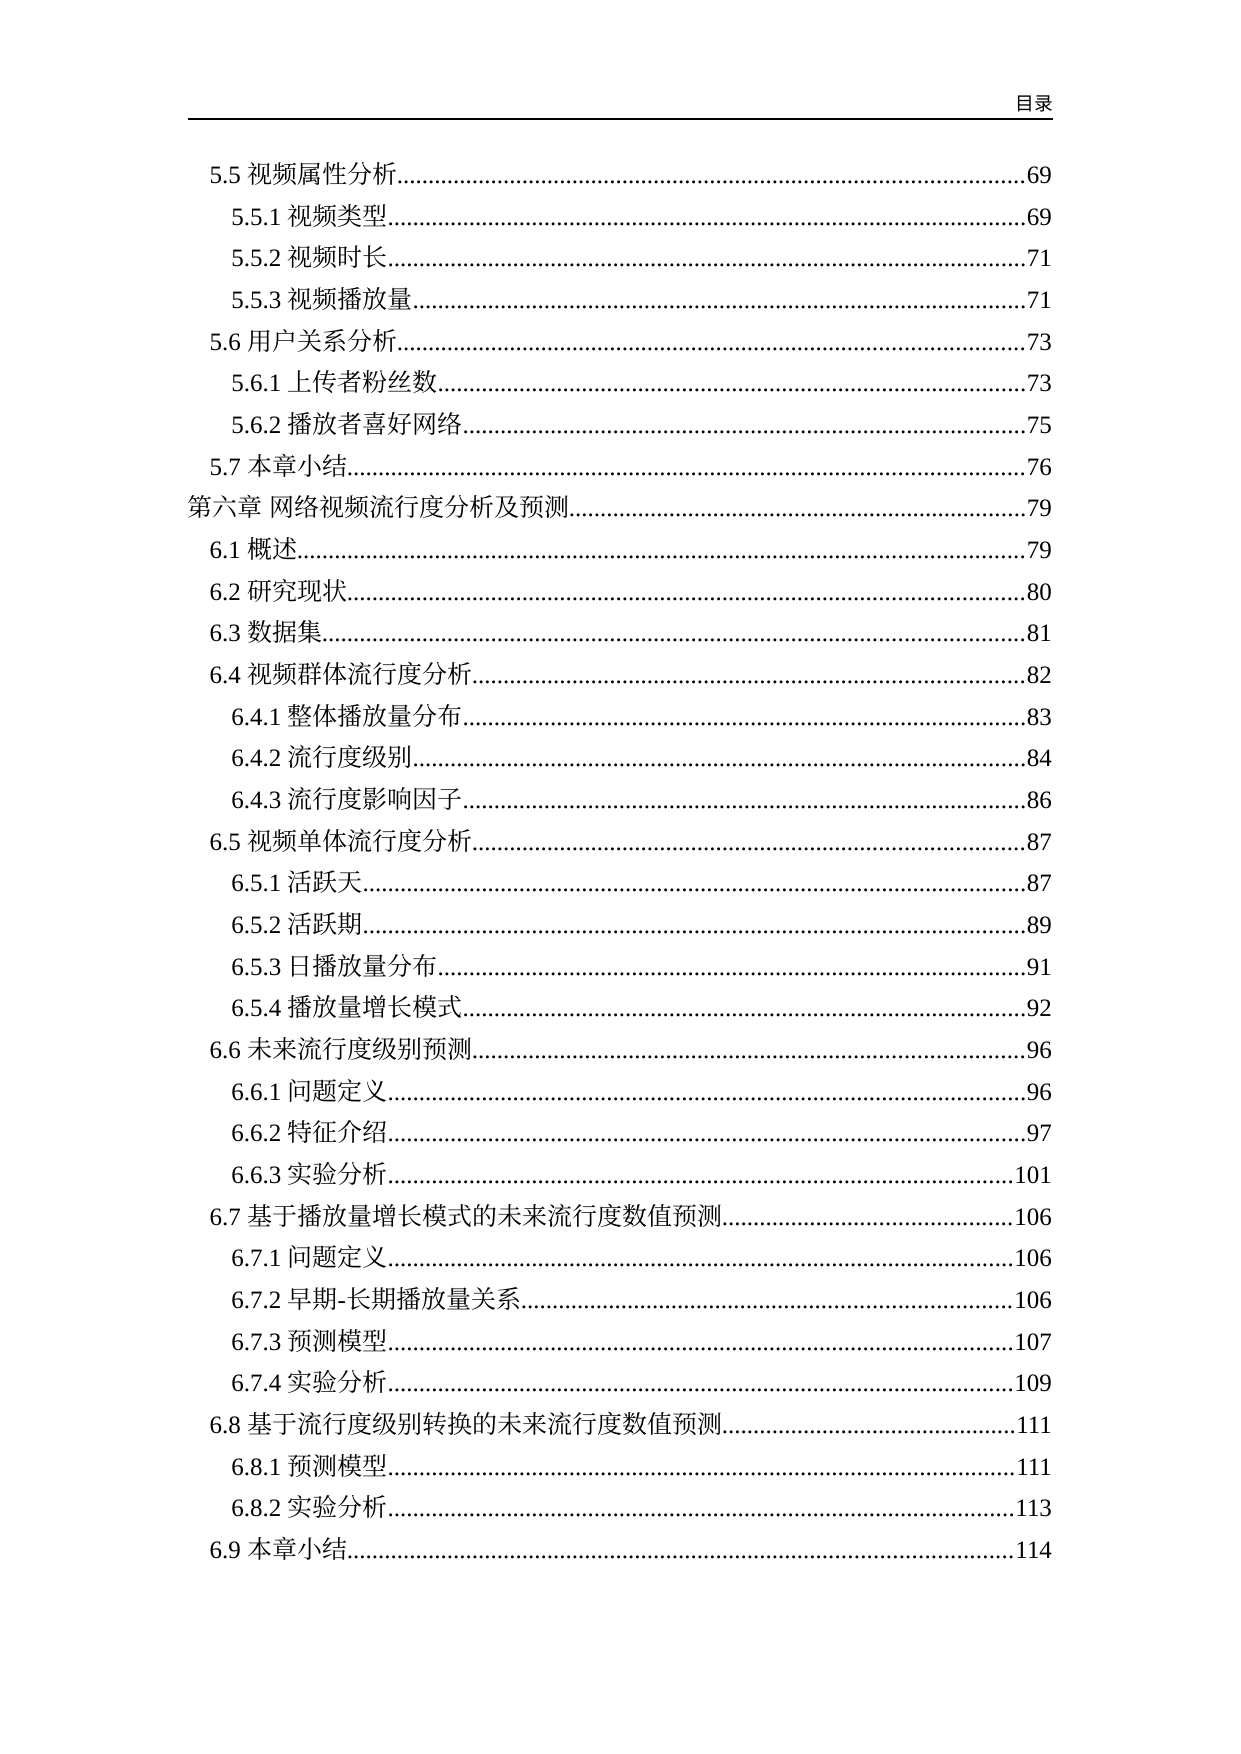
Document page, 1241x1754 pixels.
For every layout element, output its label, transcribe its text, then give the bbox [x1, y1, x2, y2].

text 6.6.2 特征介绍 97 [231, 1108, 1053, 1150]
text 6.6 未来流行度级别预测 96 [209, 1025, 1053, 1067]
text 第六章 网络视频流行度分析及预测 79 [187, 483, 1053, 525]
text 6.7.3 预测模型 107 [231, 1317, 1053, 1358]
text 6.5.3 日播放量分布 91 [231, 942, 1053, 983]
text 6.2 研究现状 80 [209, 567, 1053, 608]
text 5.5.1 视频类型 69 [231, 192, 1053, 233]
text 6.8.2 实验分析 113 [231, 1483, 1053, 1525]
text 6.4.3 流行度影响因子 86 [231, 775, 1053, 817]
text 5.7 本章小结 76 [209, 442, 1053, 483]
text 6.1 概述 79 [209, 525, 1053, 567]
text 6.6.3 实验分析 101 [231, 1150, 1053, 1192]
text 5.6.2 播放者喜好网络 75 [231, 400, 1053, 442]
text 6.5.1 活跃天 87 [231, 858, 1053, 900]
text 6.5.2 活跃期 89 [231, 900, 1053, 942]
text 6.7.1 问题定义 106 [231, 1233, 1053, 1275]
text 5.6.1 上传者粉丝数 73 [231, 358, 1053, 400]
text 6.8.1 预测模型 111 [231, 1442, 1053, 1483]
text 6.7.4 实验分析 109 [231, 1358, 1053, 1400]
text 6.7.2 早期-长期播放量关系 106 [231, 1275, 1053, 1317]
text 6.5.4 播放量增长模式 92 [231, 983, 1053, 1025]
text 6.8 基于流行度级别转换的未来流行度数值预测 111 [209, 1400, 1053, 1442]
text 6.4 视频群体流行度分析 82 [209, 650, 1053, 692]
text 5.6 用户关系分析 73 [209, 317, 1053, 358]
text 6.4.1 整体播放量分布 83 [231, 692, 1053, 733]
text 6.6.1 问题定义 96 [231, 1067, 1053, 1108]
text 6.5 视频单体流行度分析 87 [209, 817, 1053, 858]
text 5.5.3 视频播放量 71 [231, 275, 1053, 317]
text 6.4.2 流行度级别 84 [231, 733, 1053, 775]
text 6.3 数据集 81 [209, 608, 1053, 650]
text 6.9 本章小结 114 [209, 1525, 1053, 1567]
text 6.7 基于播放量增长模式的未来流行度数值预测 106 [209, 1192, 1053, 1233]
text 5.5.2 视频时长 71 [231, 233, 1053, 275]
text 5.5 视频属性分析 69 [209, 150, 1053, 192]
